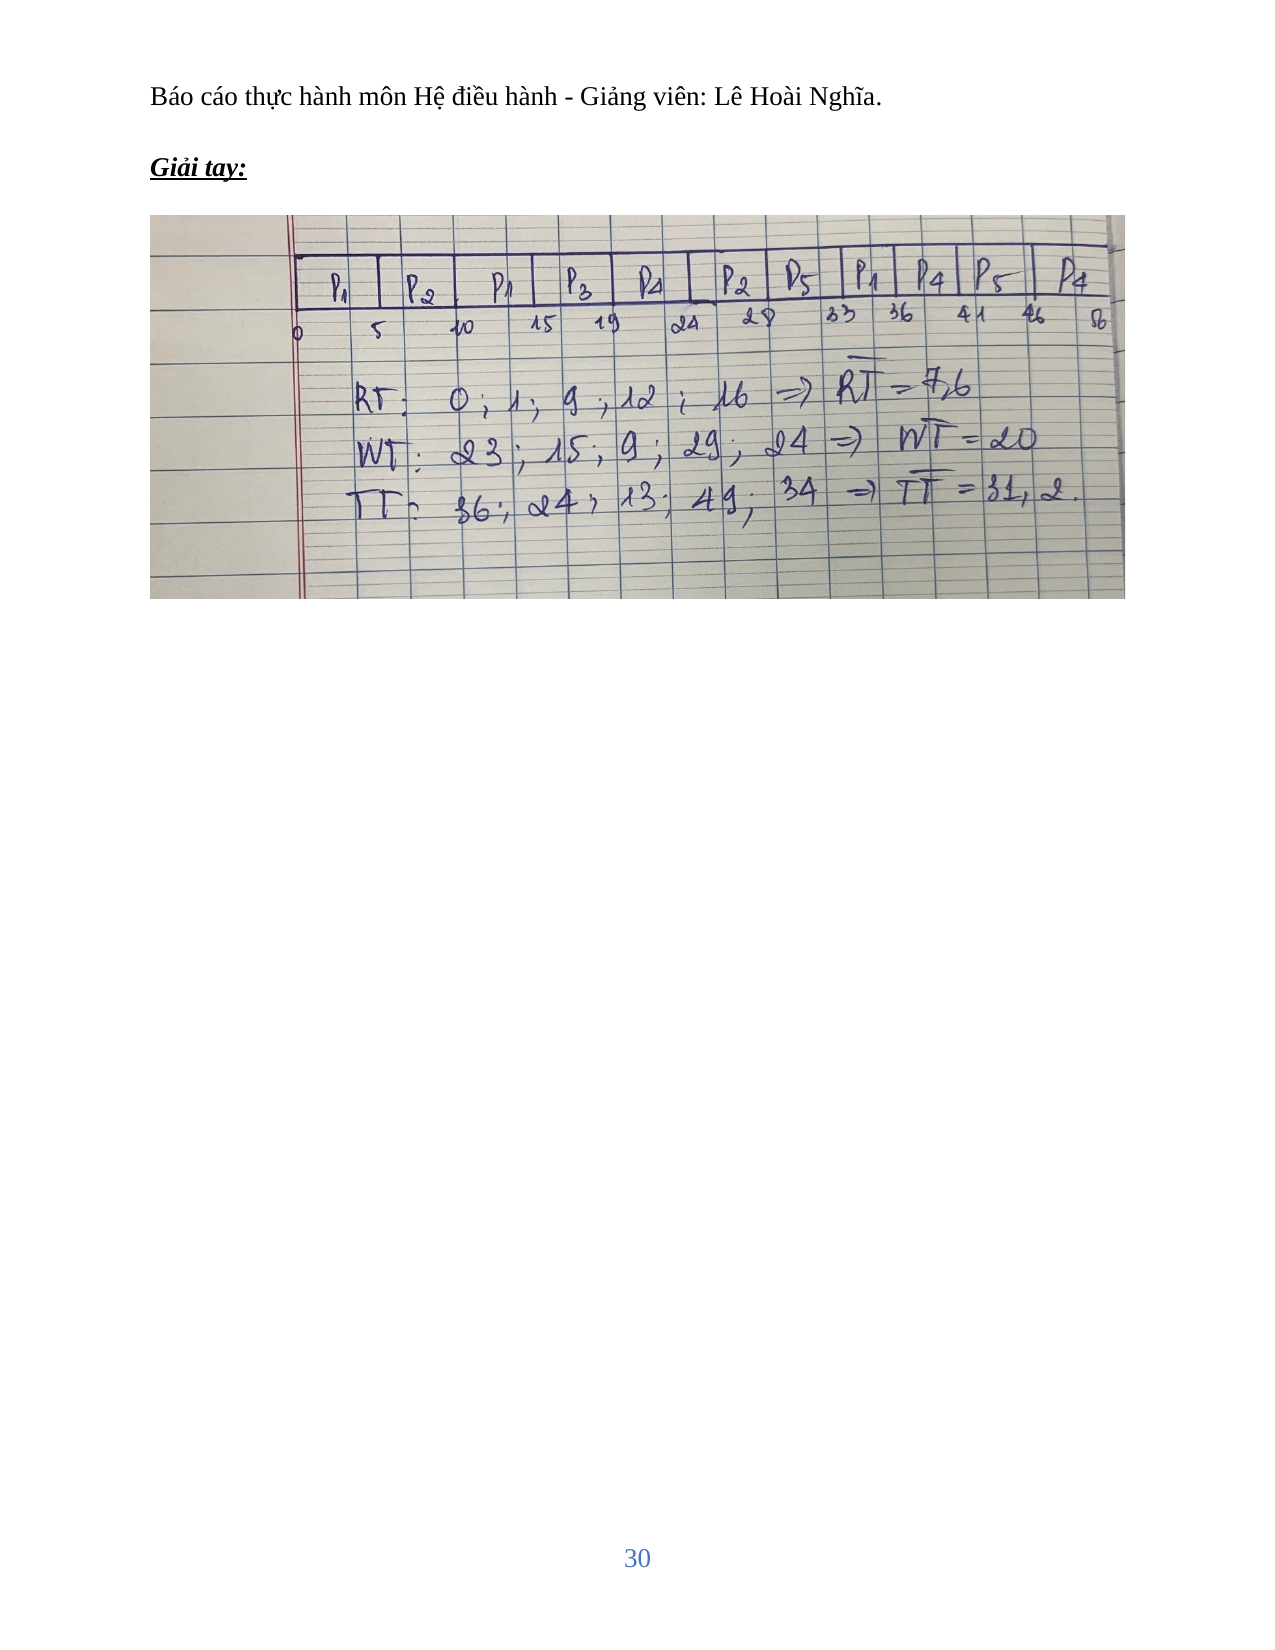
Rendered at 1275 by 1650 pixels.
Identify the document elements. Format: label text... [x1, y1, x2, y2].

picture [150, 215, 1125, 599]
text Giải tay: [150, 151, 1125, 182]
